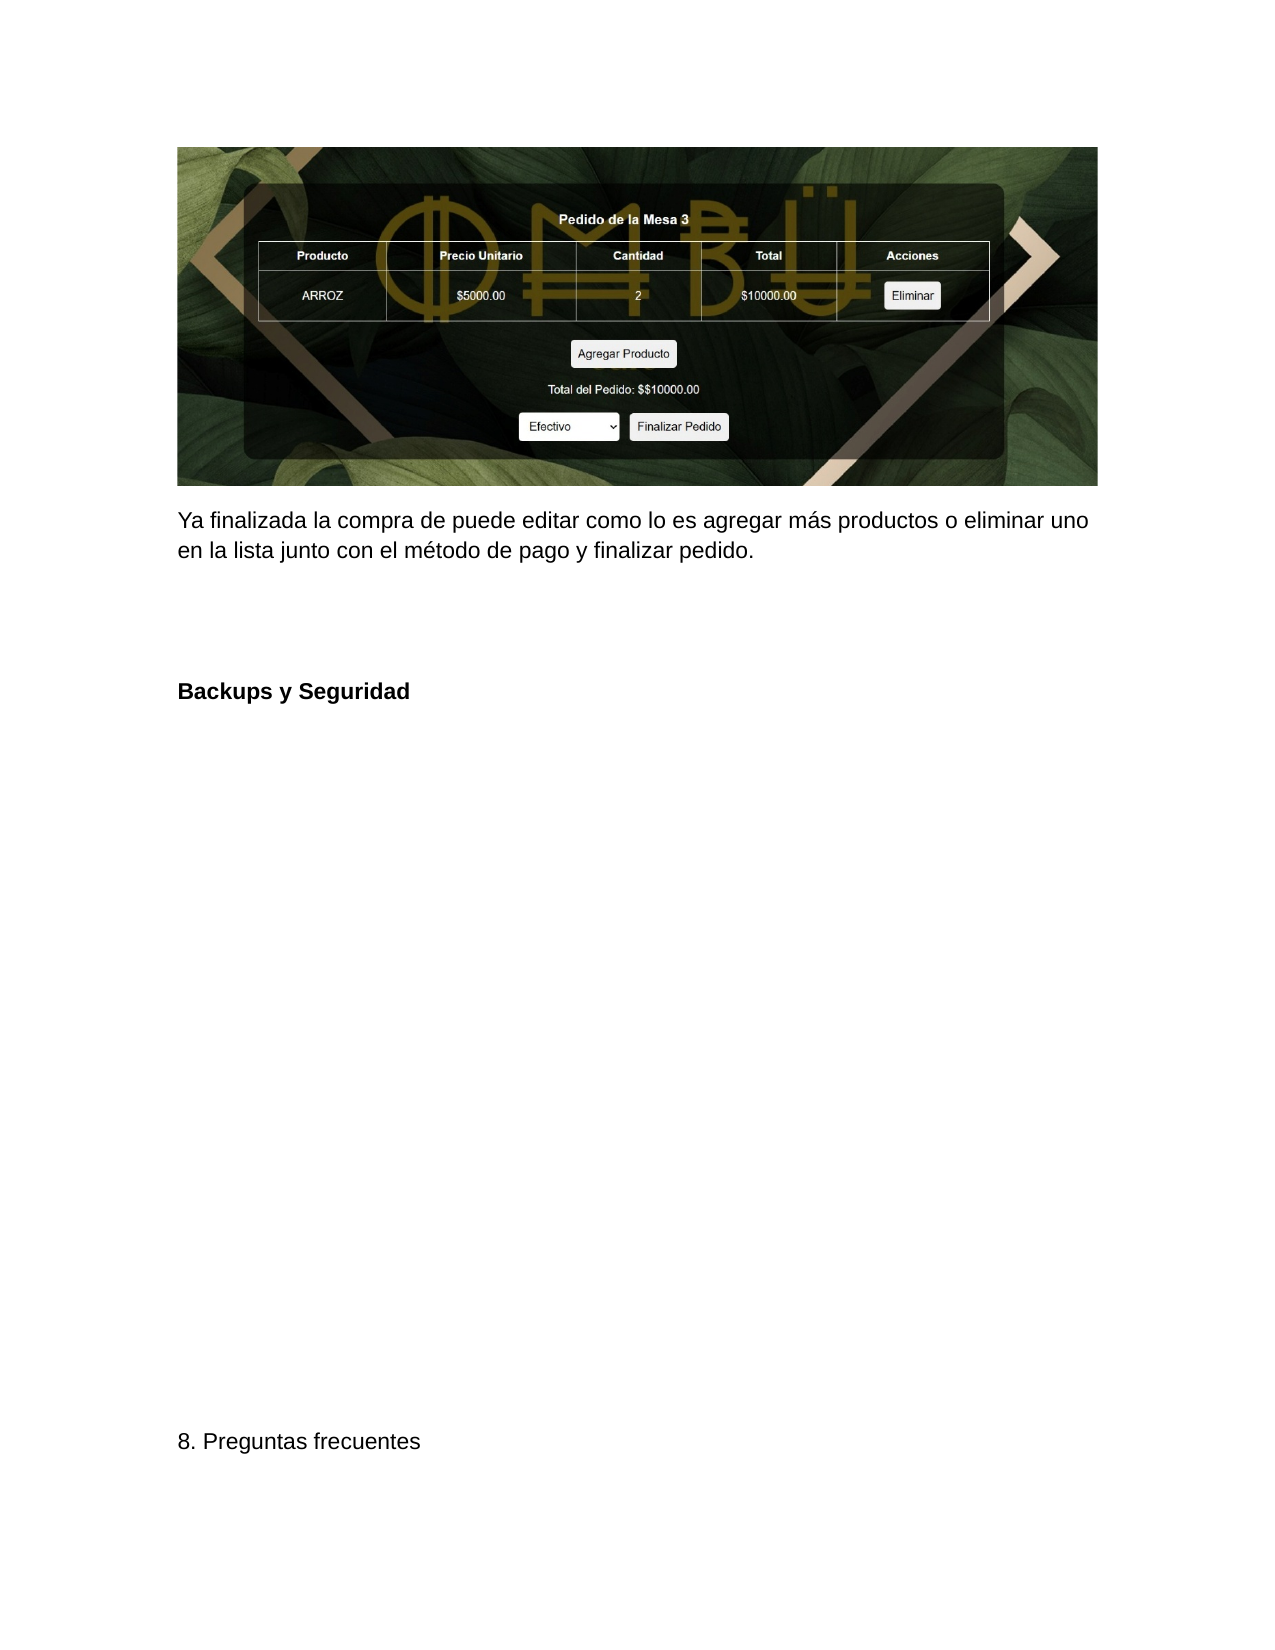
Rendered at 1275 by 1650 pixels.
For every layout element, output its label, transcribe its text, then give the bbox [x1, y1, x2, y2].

text Backups y Seguridad [177, 678, 1098, 704]
text 8. Preguntas frecuentes [177, 1428, 1098, 1454]
picture [177, 147, 1098, 486]
text Ya finalizada la compra de puede editar como lo es agregar más productos o eliminar uno en la lista junto con el método de pago y finalizar pedido. [177, 507, 1098, 564]
